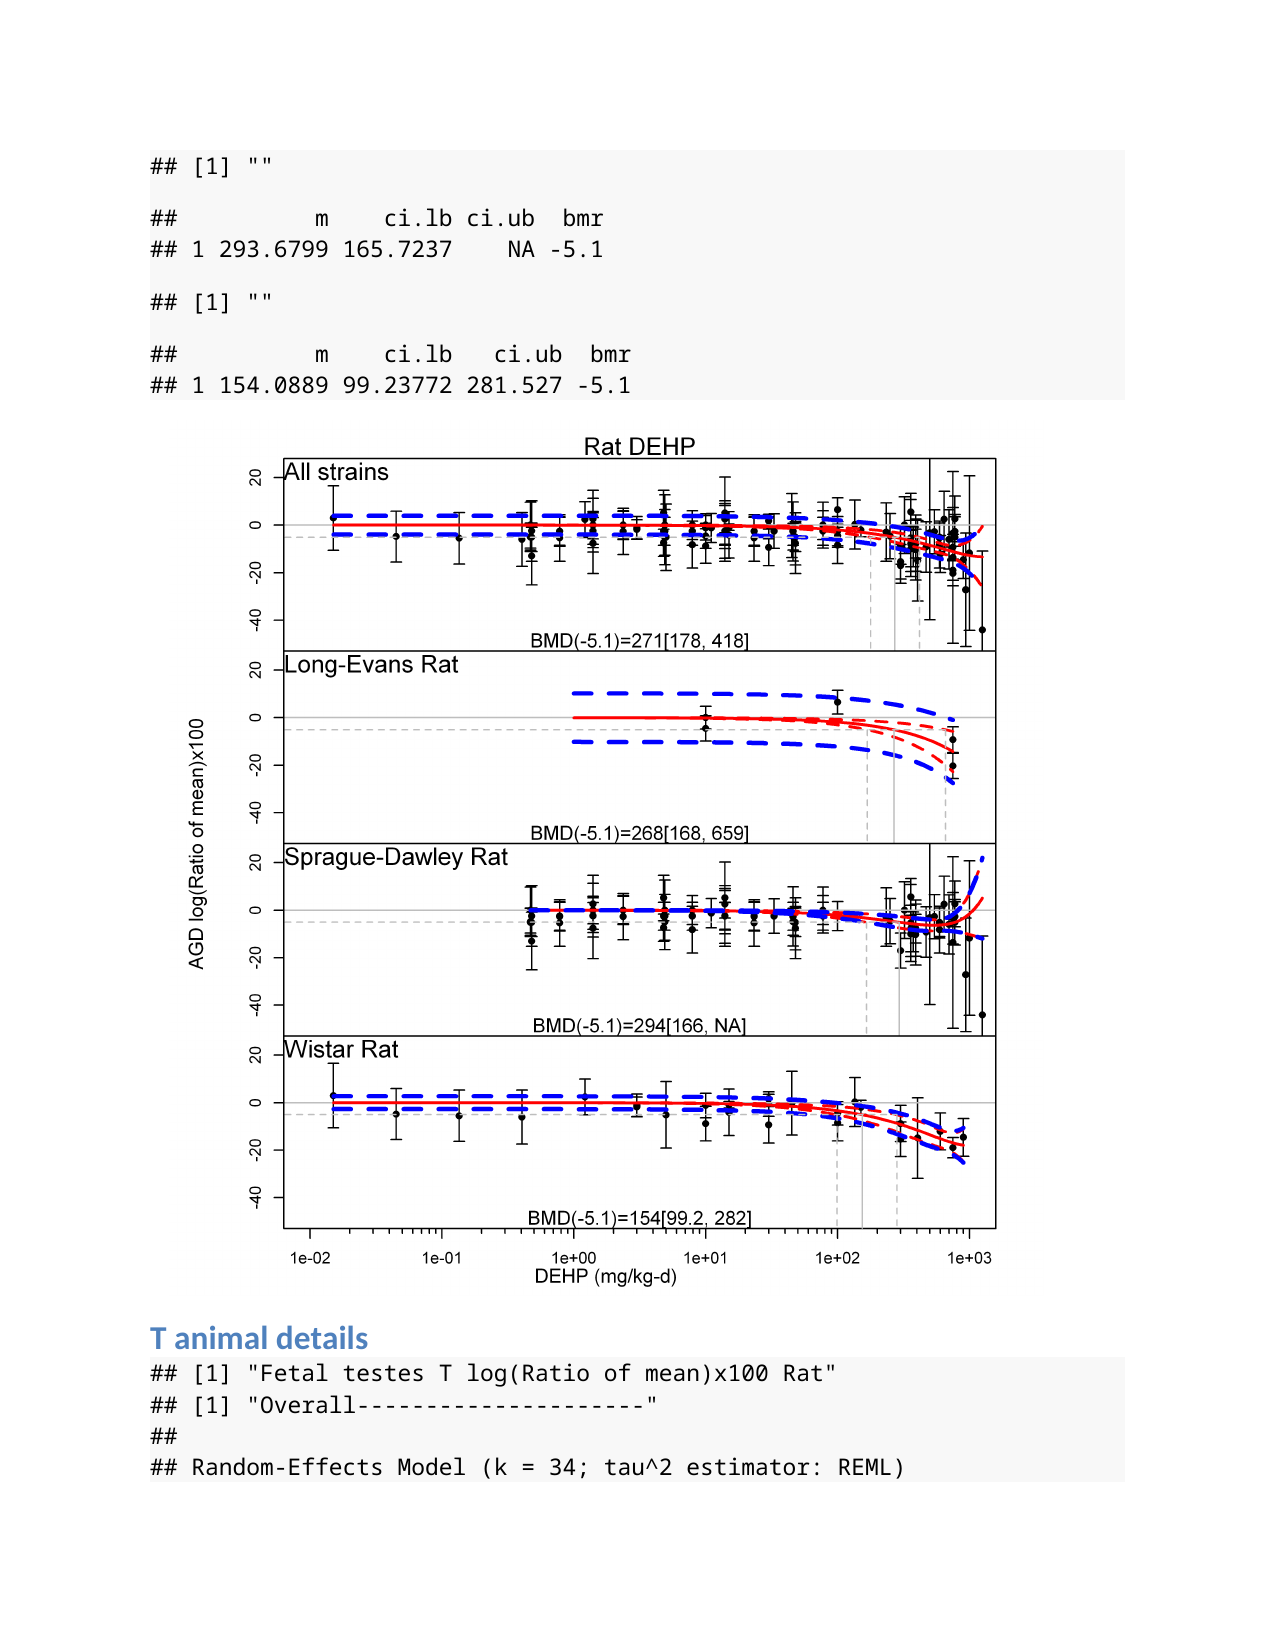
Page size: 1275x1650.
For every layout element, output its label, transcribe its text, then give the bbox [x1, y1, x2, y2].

text ## m ci.lb ci.ub bmr ## 1 154.0889 99.23772 281.527 -5.1 [150, 337, 1125, 400]
text ## [1] "" [150, 150, 1125, 181]
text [150, 1357, 1125, 1482]
text ## [1] "" [150, 285, 1125, 317]
text ## m ci.lb ci.ub bmr ## 1 293.6799 165.7237 NA -5.1 [150, 202, 1125, 264]
subtitle T animal details [150, 1317, 1125, 1357]
picture [168, 420, 1044, 1296]
